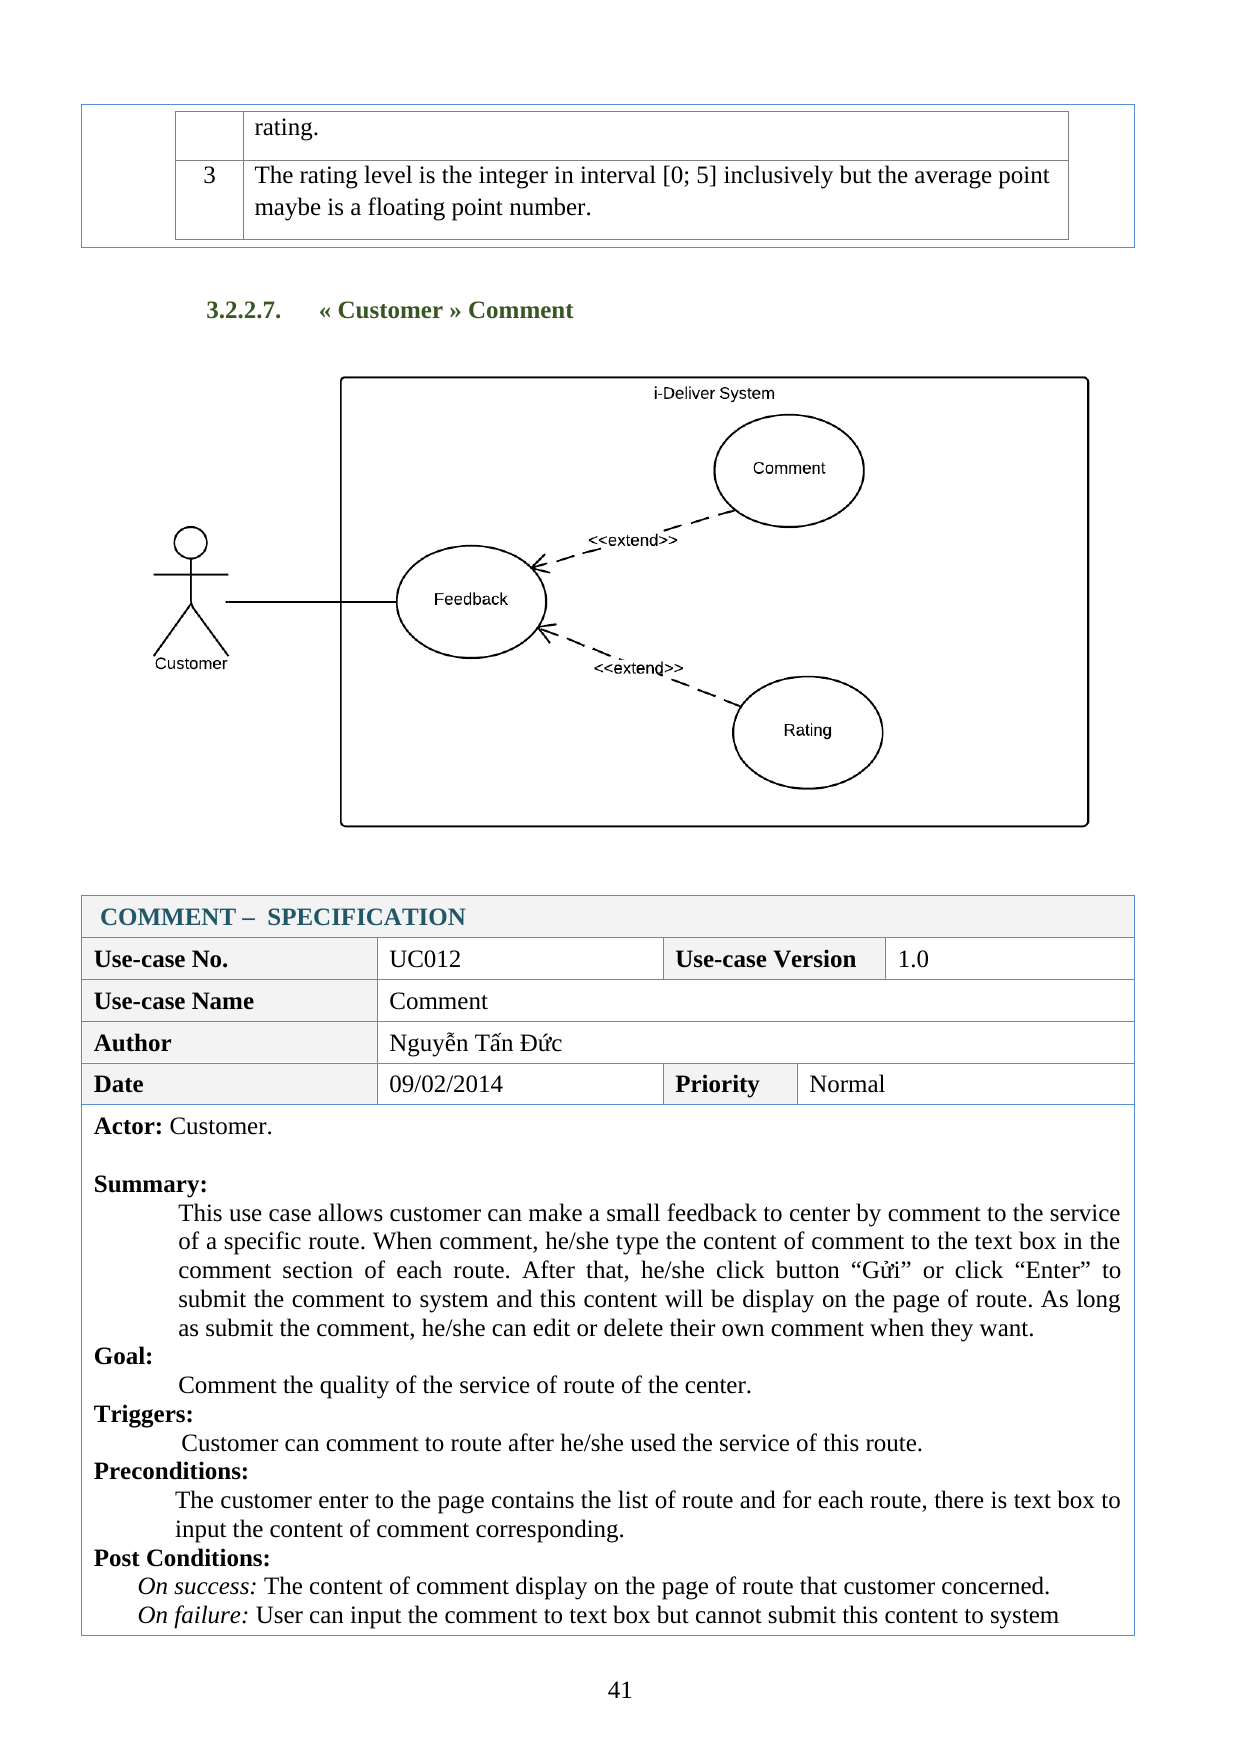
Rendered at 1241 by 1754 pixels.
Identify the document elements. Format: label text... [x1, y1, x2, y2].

table_cell Use-case Name [82, 980, 377, 1021]
table_cell Use-case Version [664, 938, 885, 979]
table_cell Priority [664, 1064, 797, 1104]
table_header COMMENT – SPECIFICATION [82, 896, 1134, 937]
table_cell Normal [798, 1064, 1134, 1104]
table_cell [82, 1105, 1134, 1635]
picture [112, 338, 1128, 876]
table_cell 09/02/2014 [378, 1064, 663, 1104]
table_cell Nguyễn Tấn Đức [378, 1022, 1134, 1062]
subtitle « Customer » Comment [206, 295, 1146, 324]
table_cell UC012 [378, 938, 663, 979]
table_cell Author [82, 1022, 377, 1062]
table_cell Date [82, 1064, 377, 1104]
table_cell 1.0 [886, 938, 1134, 979]
table_cell Comment [378, 980, 1134, 1021]
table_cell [82, 105, 1134, 247]
table_cell Use-case No. [82, 938, 377, 979]
